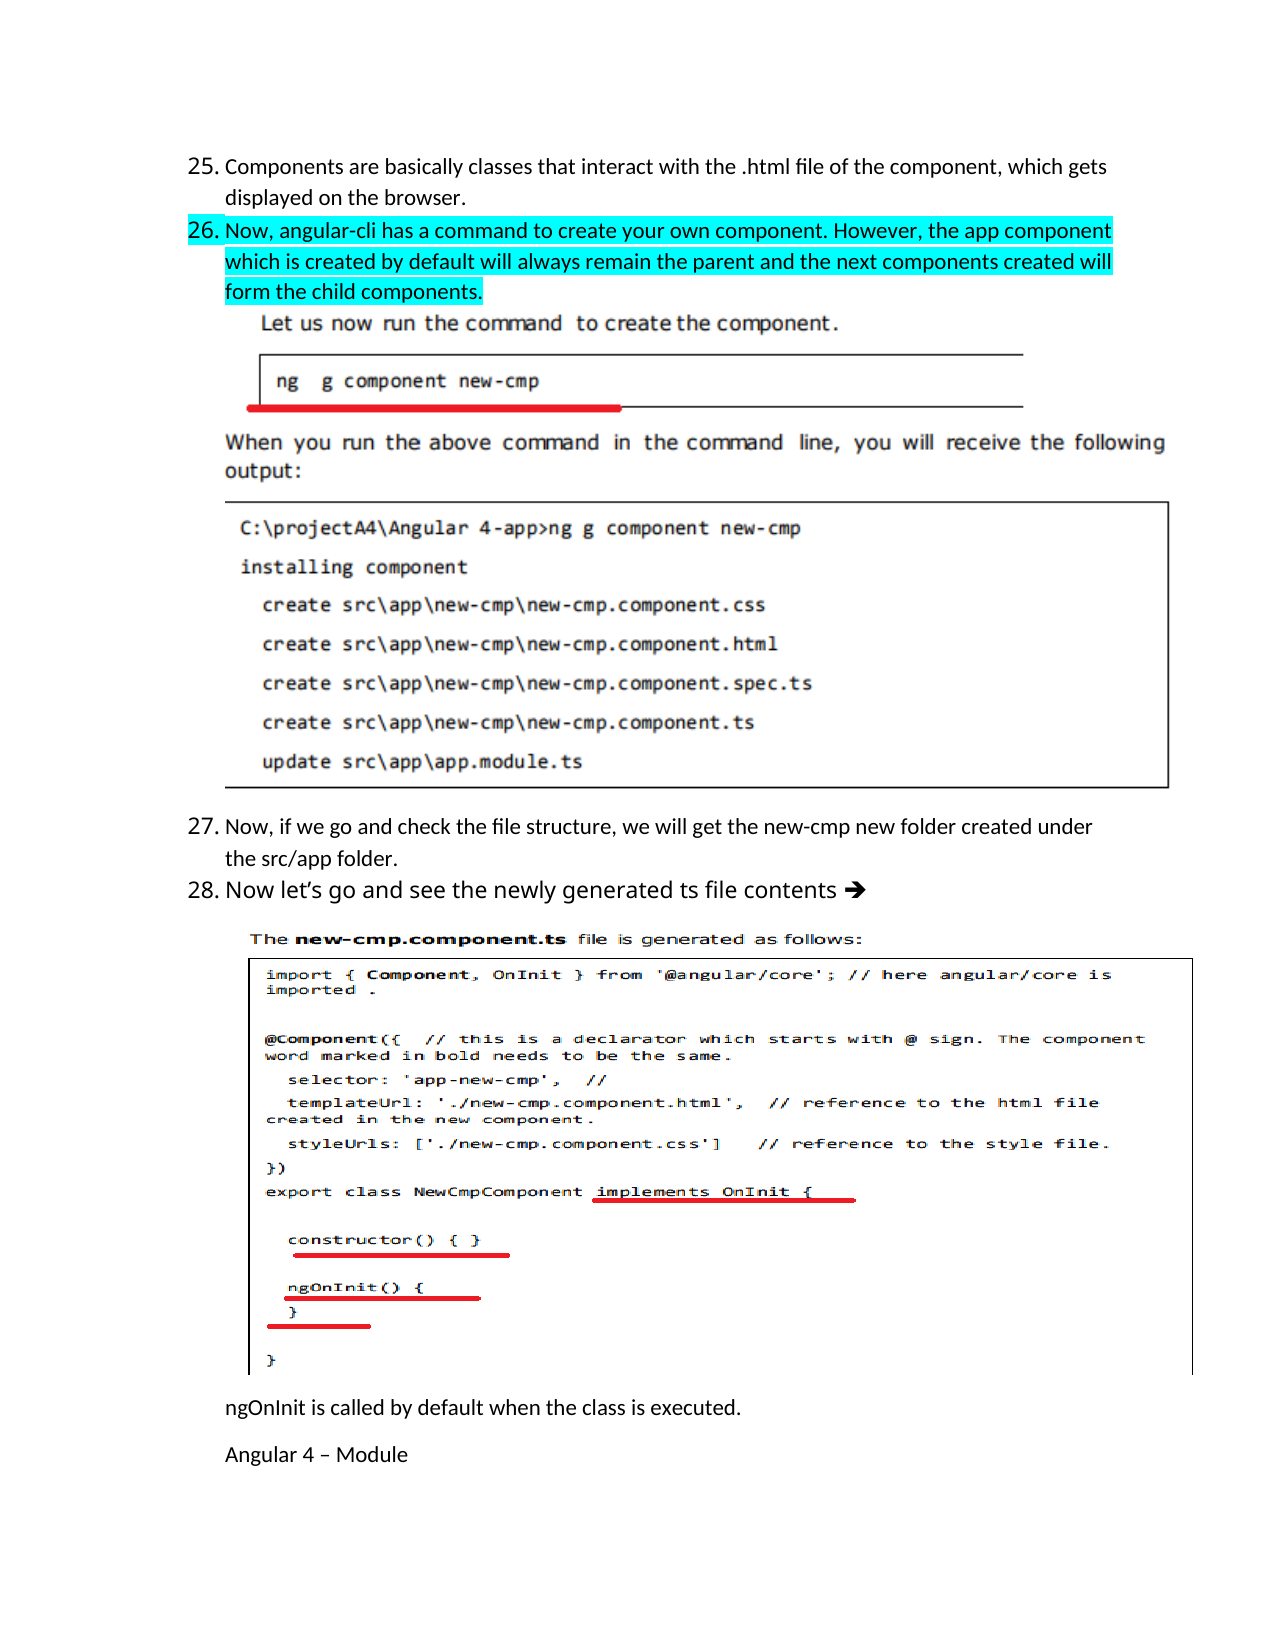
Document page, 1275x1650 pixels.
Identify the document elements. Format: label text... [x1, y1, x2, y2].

picture [225, 431, 1260, 809]
list Now, if we go and check the file structure, we will get the new-cmp new folder created under the src/app folder. [187, 810, 1125, 872]
list Now, angular-cli has a command to create your own component. However, the app component which is created by default will always remain the parent and the next components created will form the child components. [187, 214, 1125, 305]
text ngOnInit is called by default when the class is executed. [225, 1393, 1125, 1421]
picture [225, 307, 1024, 430]
text Angular 4 – Module [225, 1440, 1125, 1468]
list Components are basically classes that interact with the .html file of the component, which gets displayed on the browser. [187, 150, 1125, 211]
list Now let’s go and see the newly generated ts file contents [843, 874, 1125, 905]
picture [225, 924, 1247, 1375]
